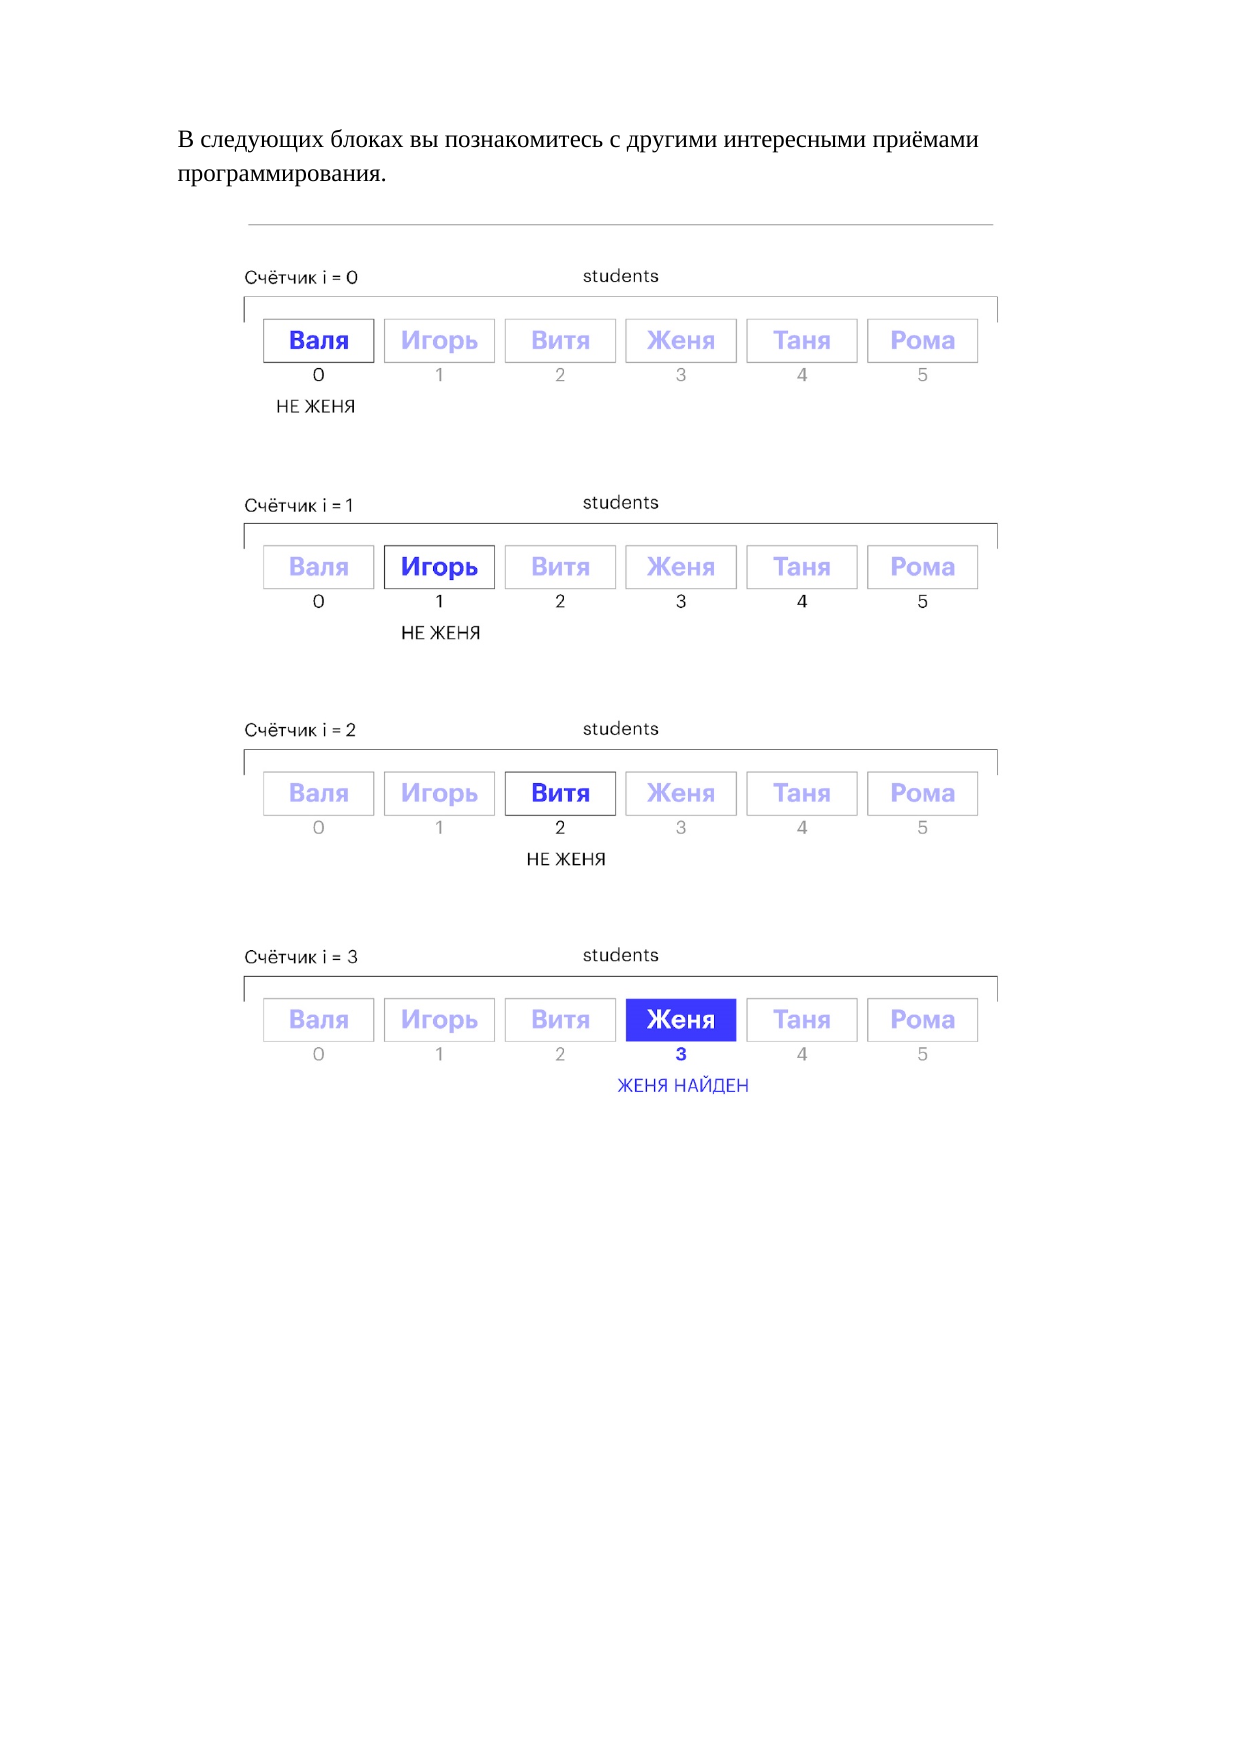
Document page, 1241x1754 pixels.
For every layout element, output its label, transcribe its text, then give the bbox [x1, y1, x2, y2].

text В следующих блоках вы познакомитесь с другими интересными приёмами программирования. [177, 118, 1152, 187]
picture [216, 224, 1024, 1130]
